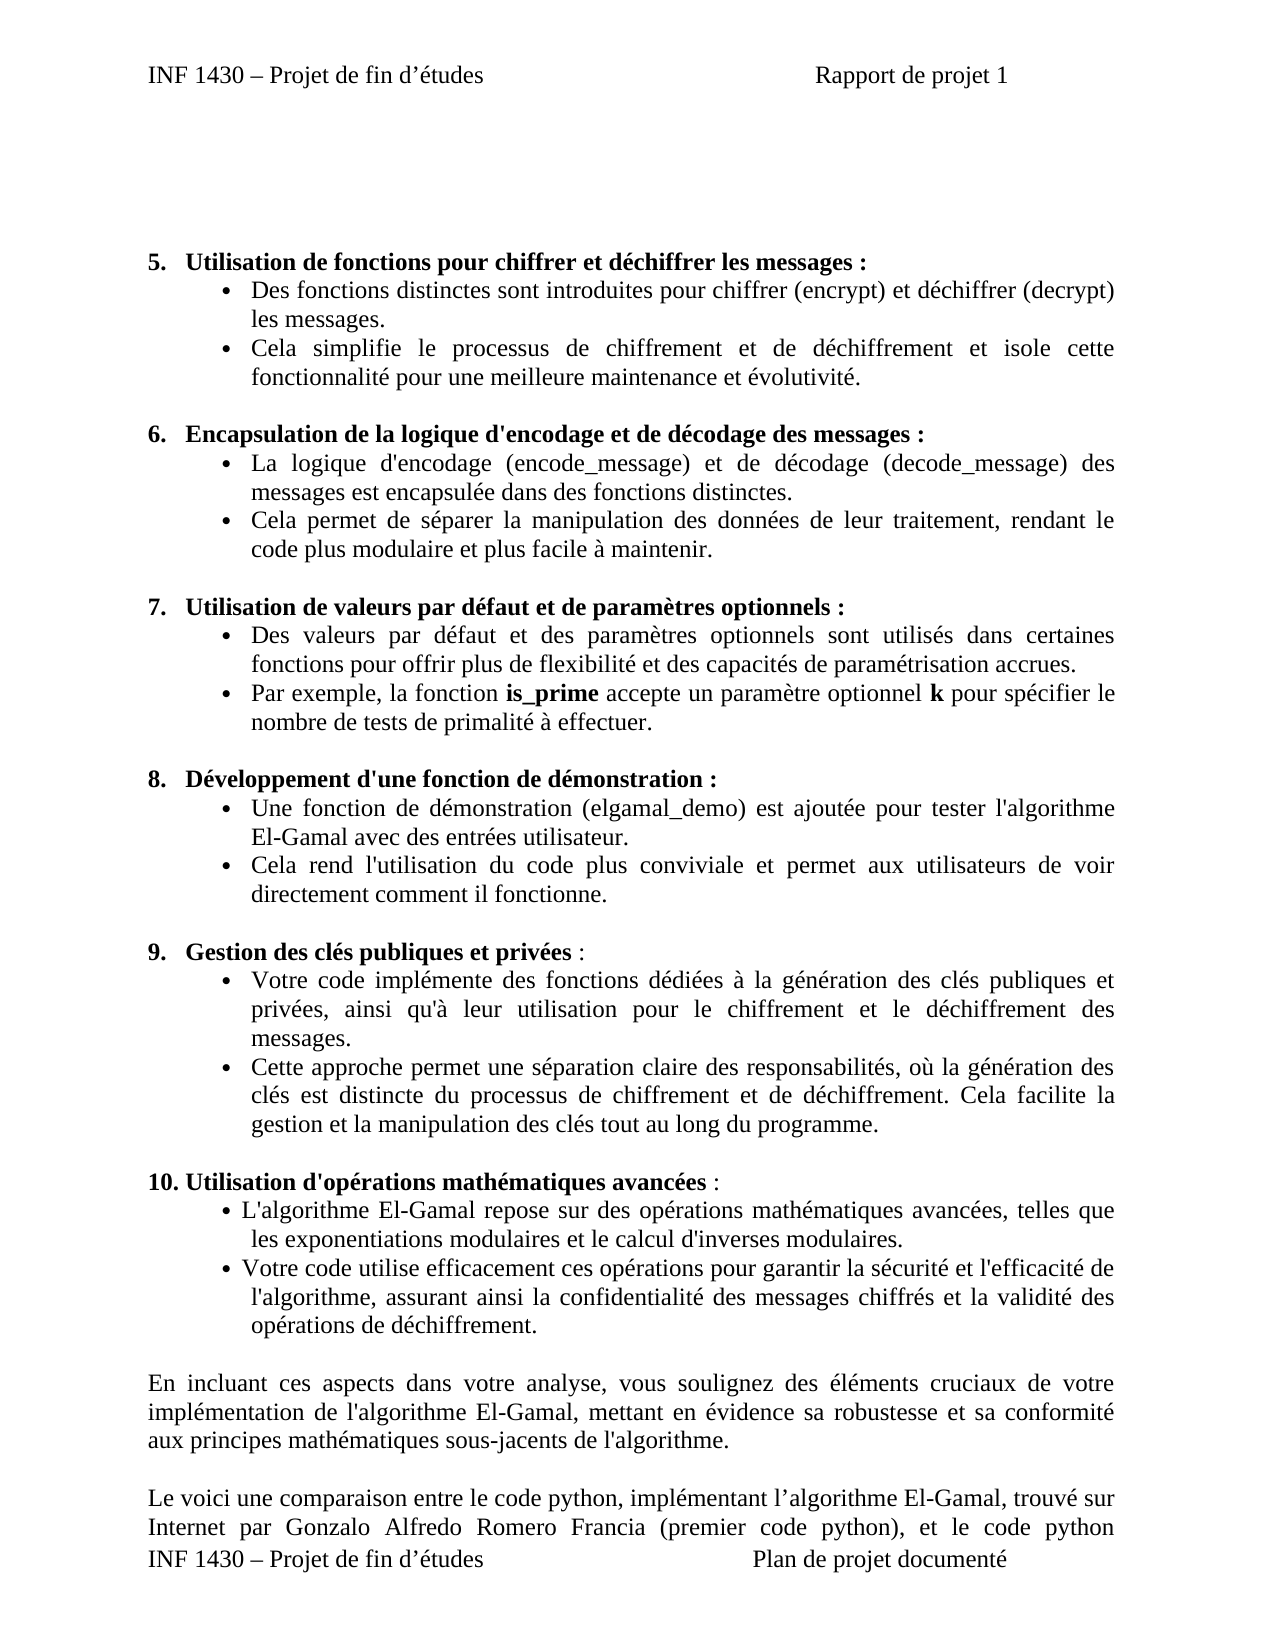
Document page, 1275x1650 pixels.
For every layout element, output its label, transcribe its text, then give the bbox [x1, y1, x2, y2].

list Cela simplifie le processus de chiffrement et de déchiffrement et isole cette fonctionnalité pour une meilleure maintenance et évolutivité. [223, 333, 1116, 391]
list Votre code implémente des fonctions dédiées à la génération des clés publiques et privées, ainsi qu'à leur utilisation pour le chiffrement et le déchiffrement des messages. [223, 966, 1116, 1052]
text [148, 1483, 1116, 1541]
list Utilisation d'opérations mathématiques avancées : [148, 1167, 1116, 1196]
list Par exemple, la fonction is_prime accepte un paramètre optionnel k pour spécifier le nombre de tests de primalité à effectuer. [223, 678, 1116, 736]
list Encapsulation de la logique d'encodage et de décodage des messages : [148, 419, 1116, 448]
list Une fonction de démonstration (elgamal_demo) est ajoutée pour tester l'algorithme El-Gamal avec des entrées utilisateur. [223, 793, 1116, 851]
list Utilisation de fonctions pour chiffrer et déchiffrer les messages : [148, 247, 1116, 276]
list Gestion des clés publiques et privées : [148, 937, 1116, 966]
list Cela rend l'utilisation du code plus conviviale et permet aux utilisateurs de voir directement comment il fonctionne. [223, 851, 1116, 908]
list Des valeurs par défaut et des paramètres optionnels sont utilisés dans certaines fonctions pour offrir plus de flexibilité et des capacités de paramétrisation accrues. [223, 621, 1116, 678]
list Utilisation de valeurs par défaut et de paramètres optionnels : [148, 592, 1116, 621]
list Développement d'une fonction de démonstration : [148, 764, 1116, 793]
list Votre code utilise efficacement ces opérations pour garantir la sécurité et l'efficacité de l'algorithme, assurant ainsi la confidentialité des messages chiffrés et la validité des opérations de déchiffrement. [223, 1253, 1116, 1339]
list La logique d'encodage (encode_message) et de décodage (decode_message) des messages est encapsulée dans des fonctions distinctes. [223, 448, 1116, 506]
text En incluant ces aspects dans votre analyse, vous soulignez des éléments cruciaux de votre implémentation de l'algorithme El-Gamal, mettant en évidence sa robustesse et sa conformité aux principes mathématiques sous-jacents de l'algorithme. [148, 1368, 1116, 1454]
list L'algorithme El-Gamal repose sur des opérations mathématiques avancées, telles que les exponentiations modulaires et le calcul d'inverses modulaires. [223, 1196, 1116, 1253]
list Cela permet de séparer la manipulation des données de leur traitement, rendant le code plus modulaire et plus facile à maintenir. [223, 506, 1116, 563]
list Cette approche permet une séparation claire des responsabilités, où la génération des clés est distincte du processus de chiffrement et de déchiffrement. Cela facilite la gestion et la manipulation des clés tout au long du programme. [223, 1052, 1116, 1138]
list Des fonctions distinctes sont introduites pour chiffrer (encrypt) et déchiffrer (decrypt) les messages. [223, 276, 1116, 333]
